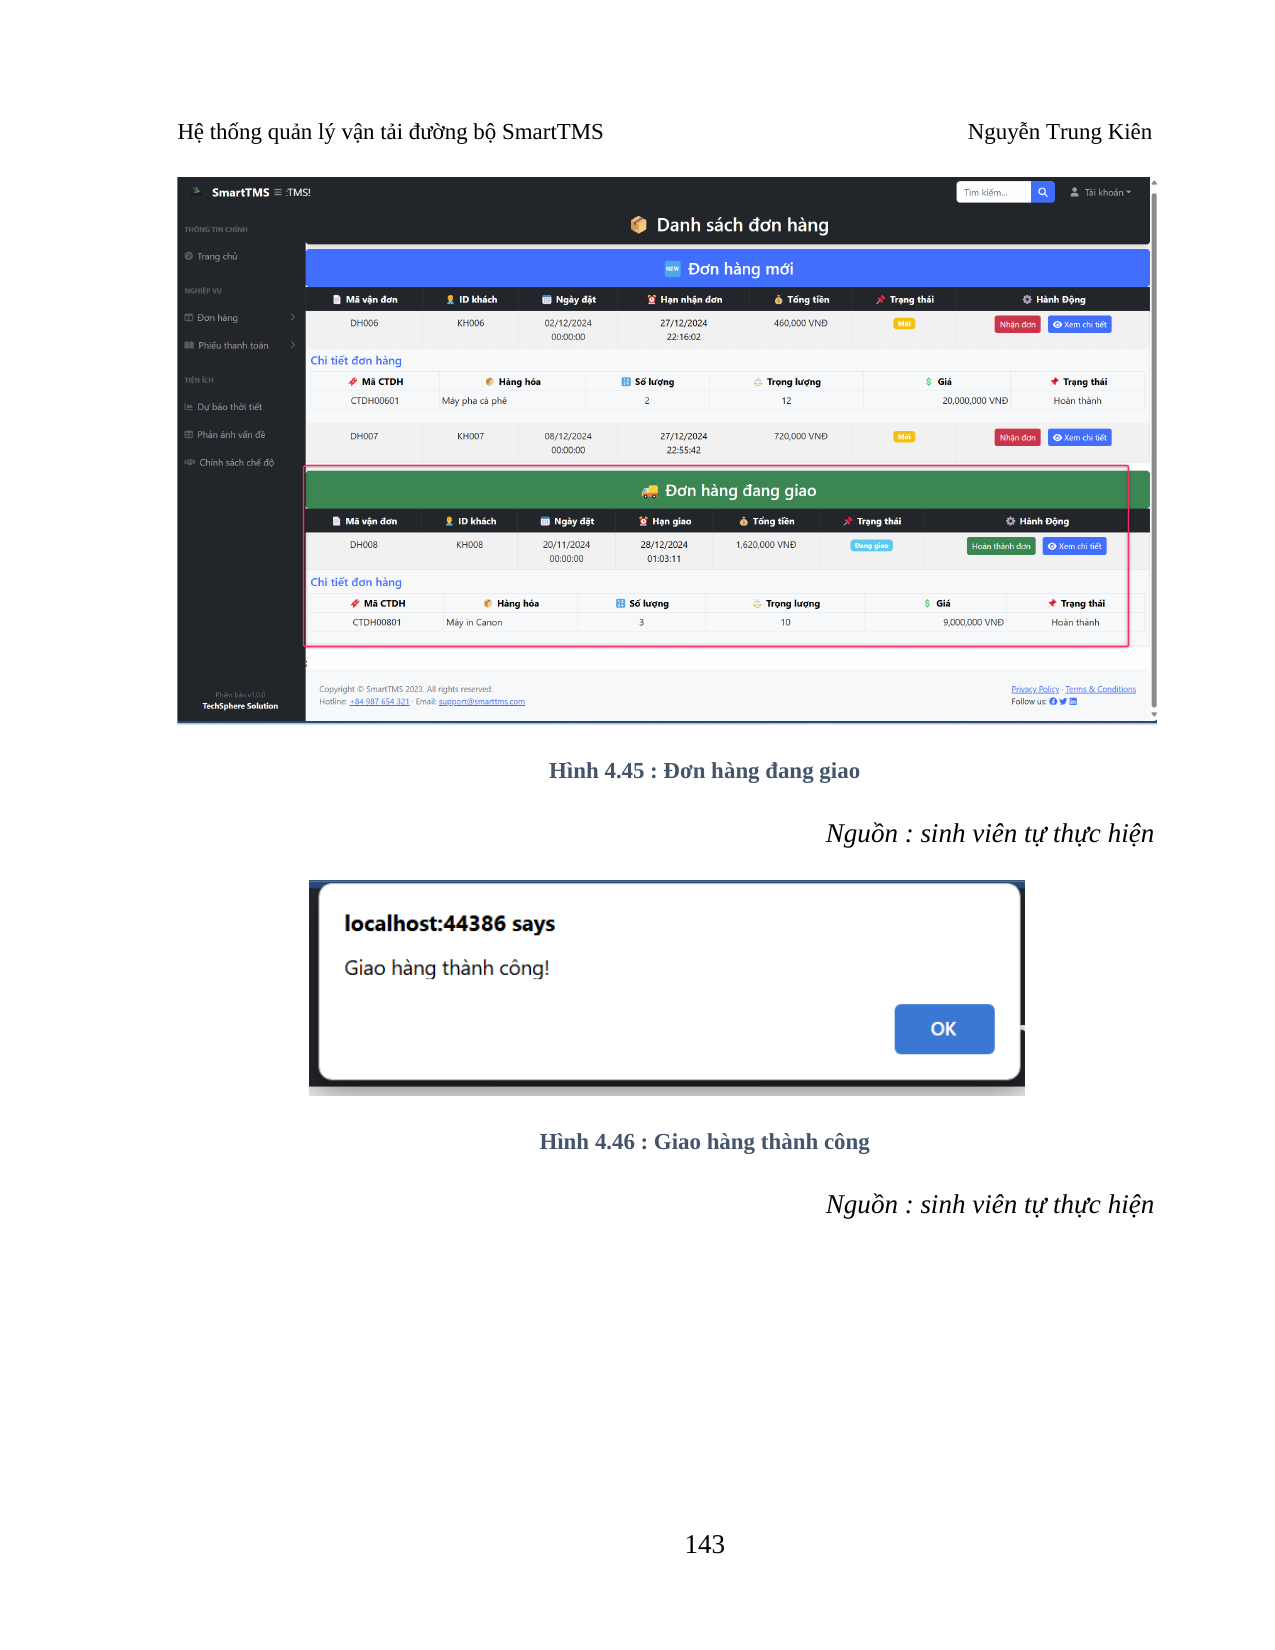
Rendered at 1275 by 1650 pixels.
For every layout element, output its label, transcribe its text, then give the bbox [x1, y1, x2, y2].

text Nguồn : sinh viên tự thực hiện [177, 817, 1157, 848]
picture [177, 177, 1157, 725]
picture [309, 880, 1025, 1096]
text Nguồn : sinh viên tự thực hiện [177, 1188, 1157, 1219]
